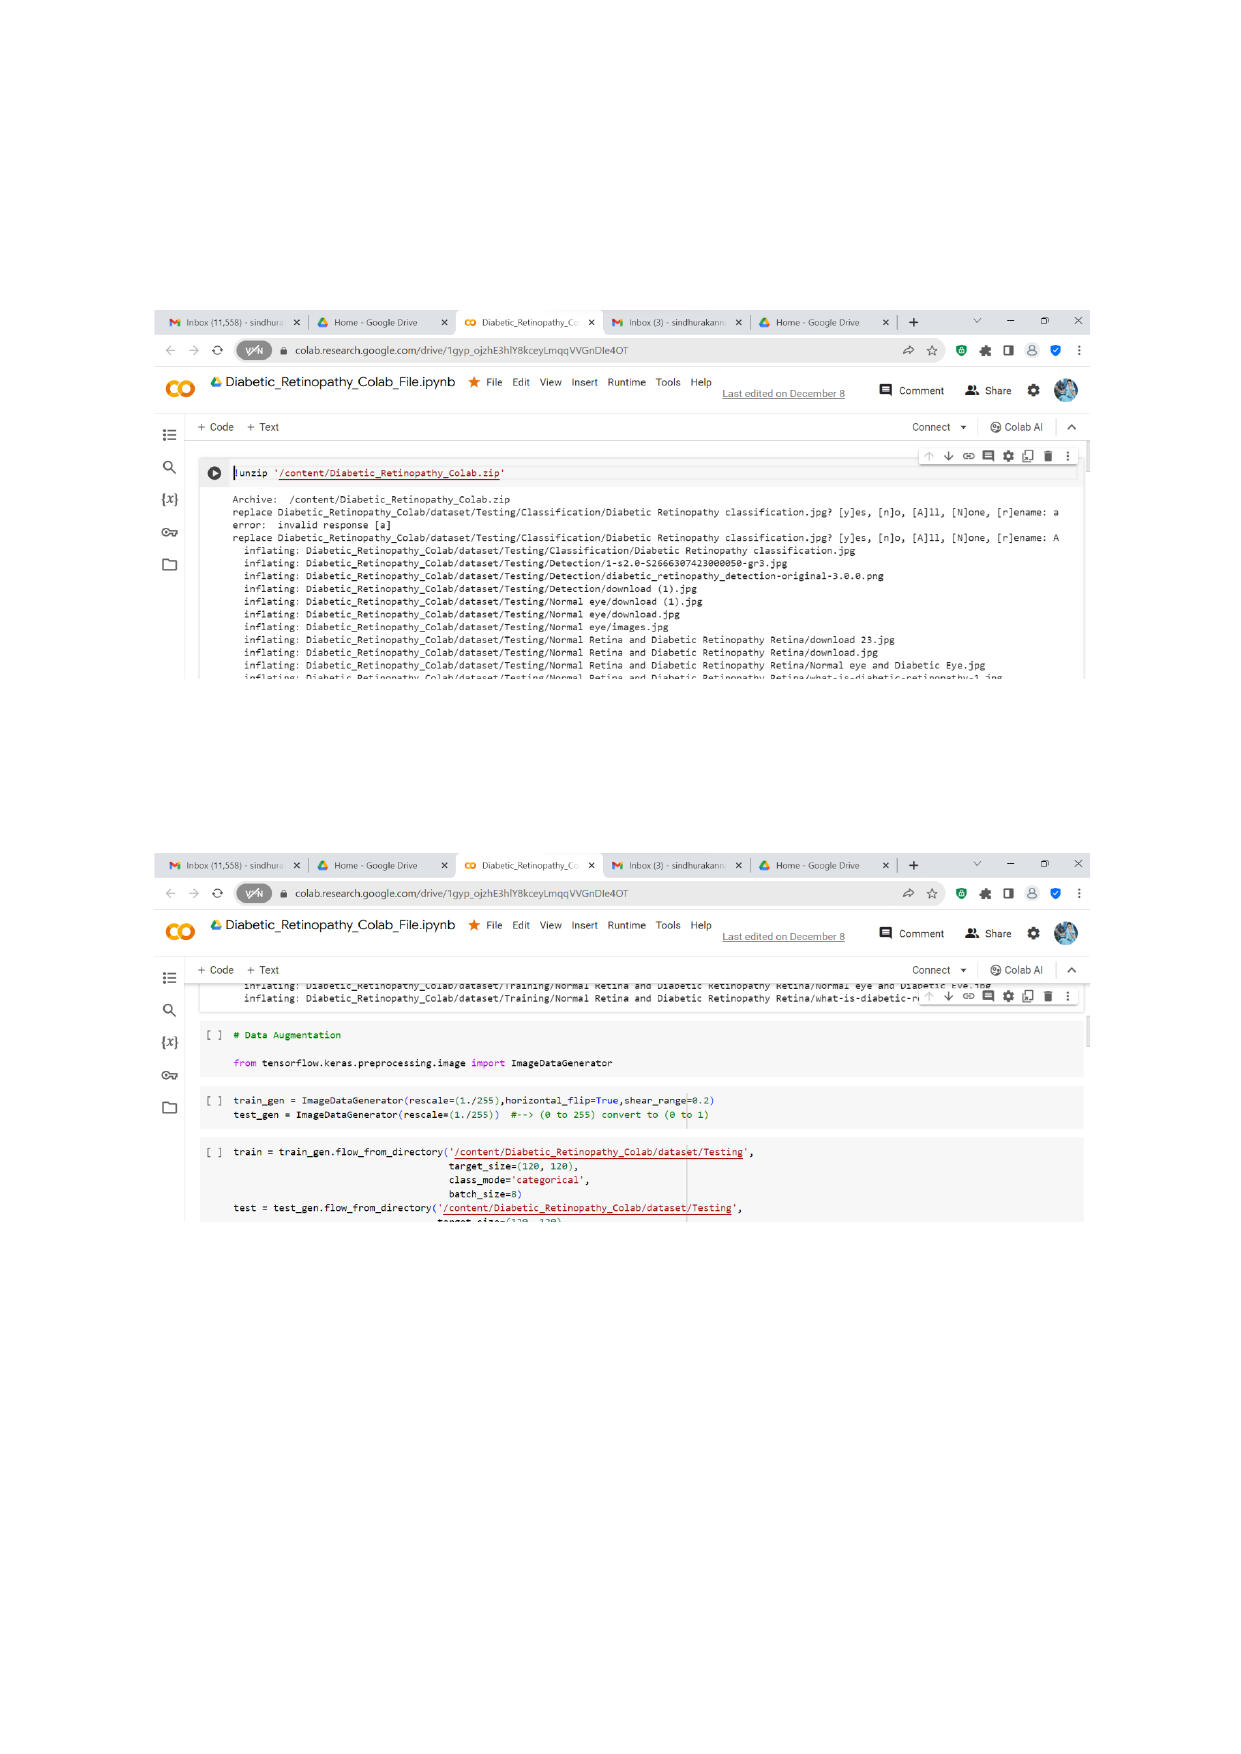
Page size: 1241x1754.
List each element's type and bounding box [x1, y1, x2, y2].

picture [150, 150, 1091, 679]
picture [150, 692, 1091, 1222]
